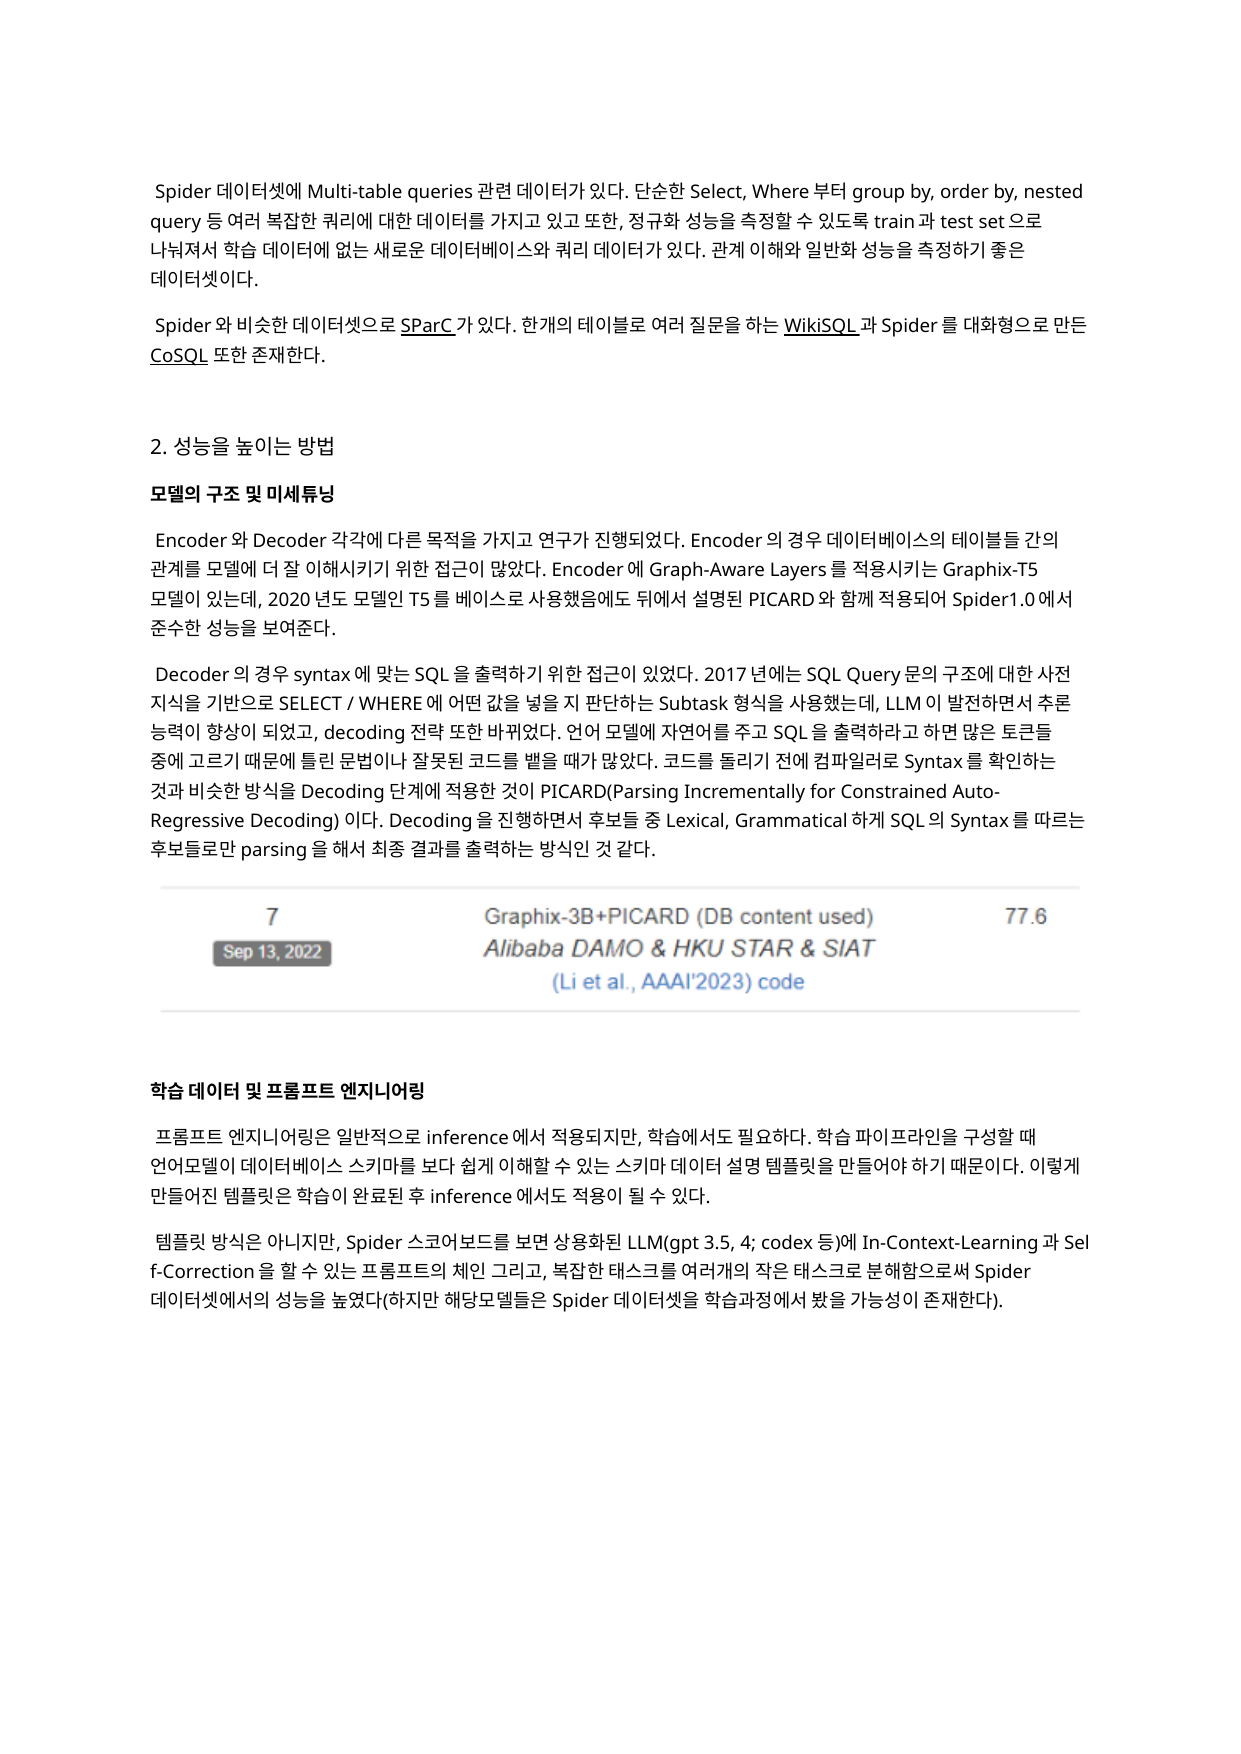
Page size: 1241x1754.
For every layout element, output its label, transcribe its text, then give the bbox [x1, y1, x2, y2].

text Spider 데이터셋에 Multi-table queries 관련 데이터가 있다. 단순한 Select, Where부터 group by, order by, nested query 등 여러 복잡한 쿼리에 대한 데이터를 가지고 있고 또한, 정규화 성능을 측정할 수 있도록 train과 test set으로 나눠져서 학습 데이터에 없는 새로운 데이터베이스와 쿼리 데이터가 있다. 관계 이해와 일반화 성능을 측정하기 좋은 데이터셋이다. [150, 177, 1090, 292]
text 2. 성능을 높이는 방법 [150, 430, 1090, 461]
text Encoder와 Decoder 각각에 다른 목적을 가지고 연구가 진행되었다. Encoder의 경우 데이터베이스의 테이블들 간의 관계를 모델에 더 잘 이해시키기 위한 접근이 많았다. Encoder에 Graph-Aware Layers를 적용시키는 Graphix-T5 모델이 있는데, 2020년도 모델인 T5를 베이스로 사용했음에도 뒤에서 설명된 PICARD와 함께 적용되어 Spider1.0에서 준수한 성능을 보여준다. [150, 526, 1090, 641]
text 템플릿 방식은 아니지만, Spider 스코어보드를 보면 상용화된 LLM(gpt 3.5, 4; codex 등)에 In-Context-Learning과 Self-Correction을 할 수 있는 프롬프트의 체인 그리고, 복잡한 태스크를 여러개의 작은 태스크로 분해함으로써 Spider 데이터셋에서의 성능을 높였다(하지만 해당모델들은 Spider 데이터셋을 학습과정에서 봤을 가능성이 존재한다). [150, 1227, 1090, 1313]
text 학습 데이터 및 프롬프트 엔지니어링 [150, 1077, 1090, 1104]
text 프롬프트 엔지니어링은 일반적으로 inference에서 적용되지만, 학습에서도 필요하다. 학습 파이프라인을 구성할 때 언어모델이 데이터베이스 스키마를 보다 쉽게 이해할 수 있는 스키마 데이터 설명 템플릿을 만들어야 하기 때문이다. 이렇게 만들어진 템플릿은 학습이 완료된 후 inference에서도 적용이 될 수 있다. [150, 1123, 1090, 1209]
text Spider와 비슷한 데이터셋으로 SParC가 있다. 한개의 테이블로 여러 질문을 하는 WikiSQL과 Spider를 대화형으로 만든 CoSQL 또한 존재한다. [150, 311, 1090, 367]
picture [150, 881, 1090, 1014]
text Decoder의 경우 syntax에 맞는 SQL을 출력하기 위한 접근이 있었다. 2017년에는 SQL Query문의 구조에 대한 사전 지식을 기반으로SELECT / WHERE에 어떤 값을 넣을 지 판단하는 Subtask 형식을 사용했는데, LLM이 발전하면서 추론 능력이 향상이 되었고, decoding 전략 또한 바뀌었다. 언어 모델에 자연어를 주고 SQL을 출력하라고 하면 많은 토큰들 중에 고르기 때문에 틀린 문법이나 잘못된 코드를 뱉을 때가 많았다. 코드를 돌리기 전에 컴파일러로 Syntax를 확인하는 것과 비슷한 방식을 Decoding 단계에 적용한 것이 PICARD(Parsing Incrementally for Constrained Auto-Regressive Decoding) 이다. Decoding을 진행하면서 후보들 중 Lexical, Grammatical하게 SQL의 Syntax를 따르는 후보들로만 parsing을 해서 최종 결과를 출력하는 방식인 것 같다. [150, 659, 1090, 862]
text 모델의 구조 및 미세튜닝 [150, 480, 1090, 507]
